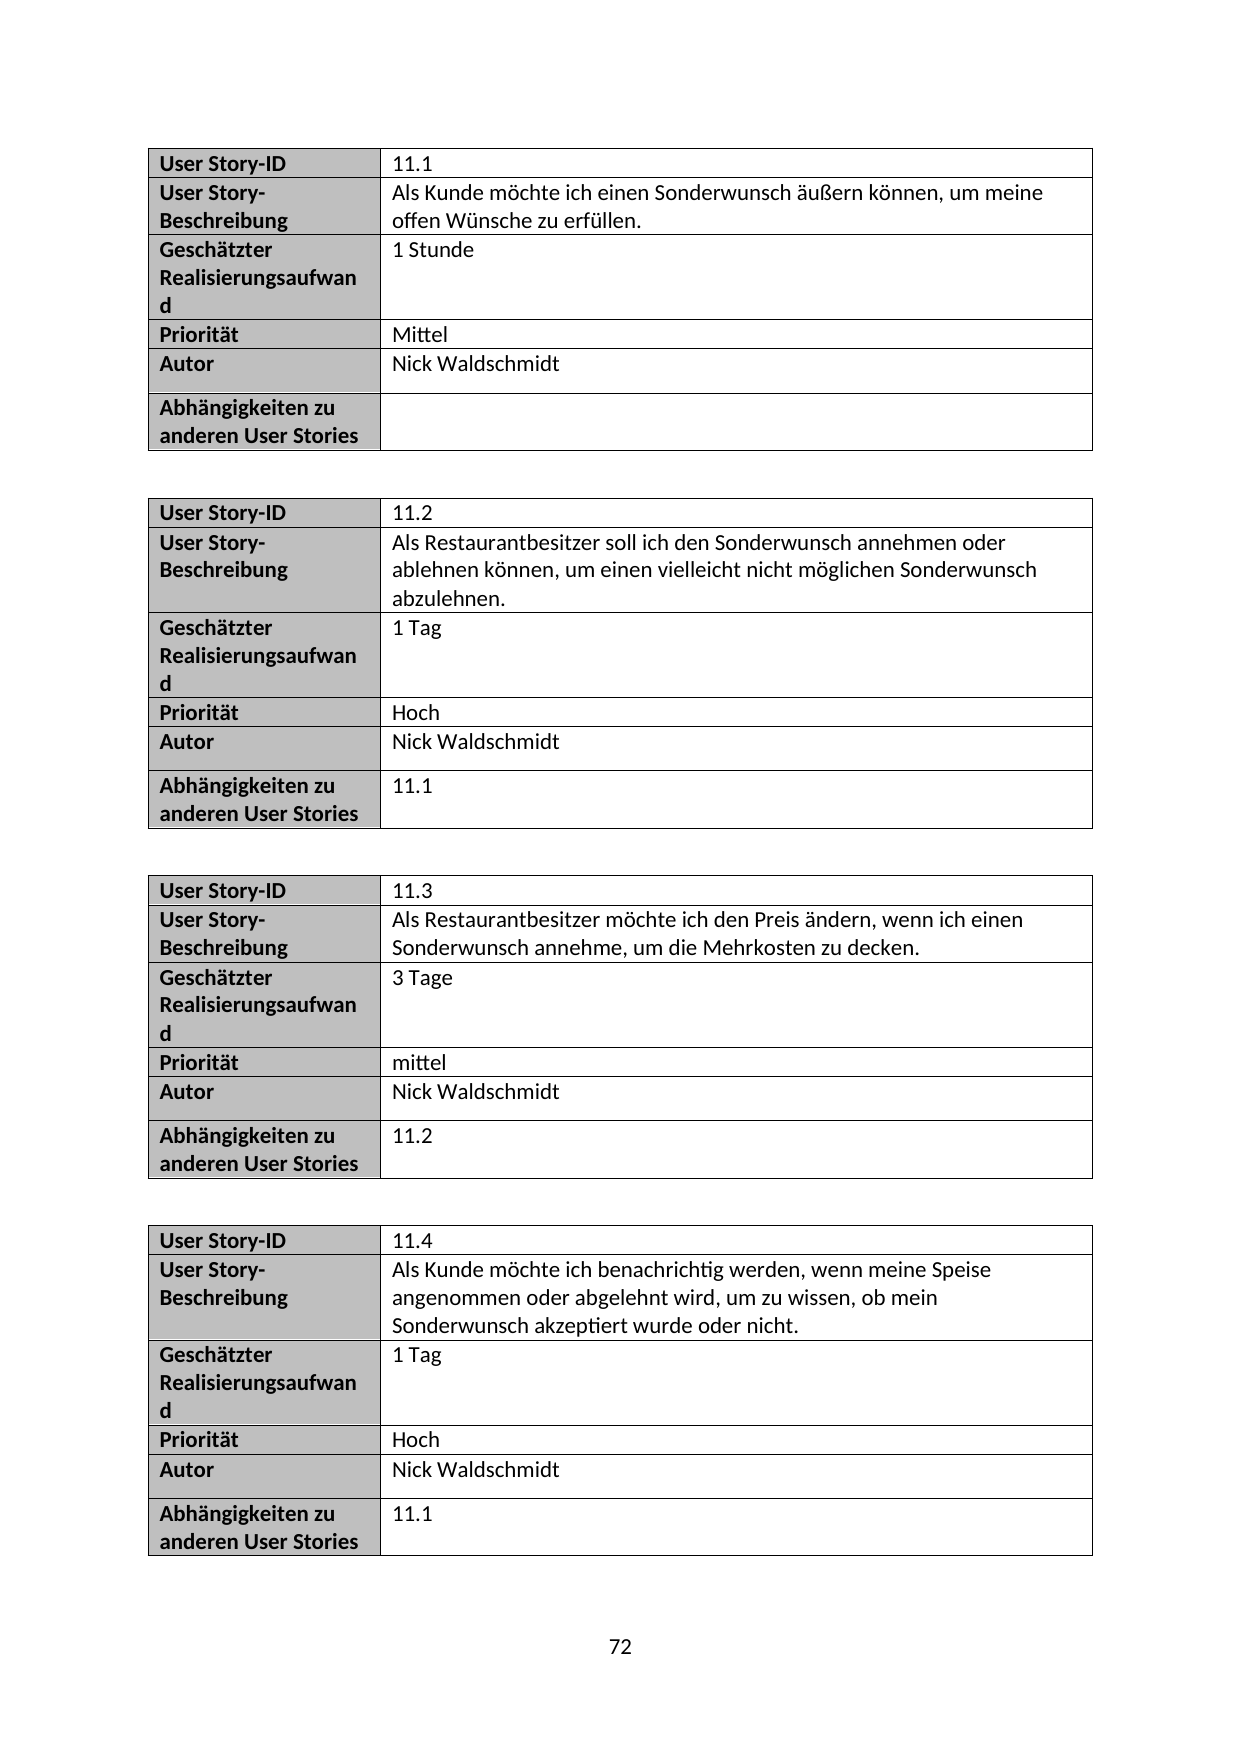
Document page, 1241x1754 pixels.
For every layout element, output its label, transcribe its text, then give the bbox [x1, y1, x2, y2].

table_cell Abhängigkeiten zu anderen User Stories [149, 1121, 380, 1177]
table_header 11.2 [381, 499, 1092, 527]
table_cell Autor [149, 1455, 380, 1498]
table_cell Priorität [149, 698, 380, 726]
table_cell Abhängigkeiten zu anderen User Stories [149, 771, 380, 827]
table_cell Geschätzter Realisierungsaufwand [149, 235, 380, 319]
table_cell Als Kunde möchte ich benachrichtig werden, wenn meine Speise angenommen oder abgelehnt wird, um zu wissen, ob mein Sonderwunsch akzeptiert wurde oder nicht. [381, 1255, 1092, 1339]
table_cell 1 Stunde [381, 235, 1092, 319]
table_cell Autor [149, 727, 380, 770]
table_cell Als Restaurantbesitzer soll ich den Sonderwunsch annehmen oder ablehnen können, um einen vielleicht nicht möglichen Sonderwunsch abzulehnen. [381, 528, 1092, 612]
table_cell Nick Waldschmidt [381, 1455, 1092, 1498]
table_cell Abhängigkeiten zu anderen User Stories [149, 1499, 380, 1555]
table_cell 11.2 [381, 1121, 1092, 1177]
table_cell Nick Waldschmidt [381, 727, 1092, 770]
table_cell 11.1 [381, 1499, 1092, 1555]
table_cell mittel [381, 1048, 1092, 1076]
table_cell Autor [149, 349, 380, 392]
table_cell Geschätzter Realisierungsaufwand [149, 1341, 380, 1424]
table_header User Story-ID [149, 876, 380, 904]
table_cell User Story-Beschreibung [149, 178, 380, 234]
table_cell Geschätzter Realisierungsaufwand [149, 613, 380, 697]
table_header 11.3 [381, 876, 1092, 904]
table_cell User Story-Beschreibung [149, 528, 380, 612]
table_cell [381, 394, 1092, 449]
table_cell 1 Tag [381, 613, 1092, 697]
table_cell 3 Tage [381, 963, 1092, 1047]
table_cell Abhängigkeiten zu anderen User Stories [149, 394, 380, 449]
table_cell 11.1 [381, 771, 1092, 827]
table_cell Als Restaurantbesitzer möchte ich den Preis ändern, wenn ich einen Sonderwunsch annehme, um die Mehrkosten zu decken. [381, 906, 1092, 962]
table_header User Story-ID [149, 499, 380, 527]
table_cell Hoch [381, 1426, 1092, 1454]
table_cell Autor [149, 1077, 380, 1120]
table_header User Story-ID [149, 149, 380, 177]
table_cell Als Kunde möchte ich einen Sonderwunsch äußern können, um meine offen Wünsche zu erfüllen. [381, 178, 1092, 234]
table_cell Hoch [381, 698, 1092, 726]
table_cell Priorität [149, 320, 380, 348]
table_cell User Story-Beschreibung [149, 1255, 380, 1339]
table_header 11.4 [381, 1226, 1092, 1254]
table_cell Geschätzter Realisierungsaufwand [149, 963, 380, 1047]
table_cell User Story-Beschreibung [149, 906, 380, 962]
table_header User Story-ID [149, 1226, 380, 1254]
table_cell Nick Waldschmidt [381, 1077, 1092, 1120]
table_cell 1 Tag [381, 1341, 1092, 1424]
table_cell Priorität [149, 1048, 380, 1076]
table_cell Nick Waldschmidt [381, 349, 1092, 392]
table_header 11.1 [381, 149, 1092, 177]
table_cell Priorität [149, 1426, 380, 1454]
table_cell Mittel [381, 320, 1092, 348]
